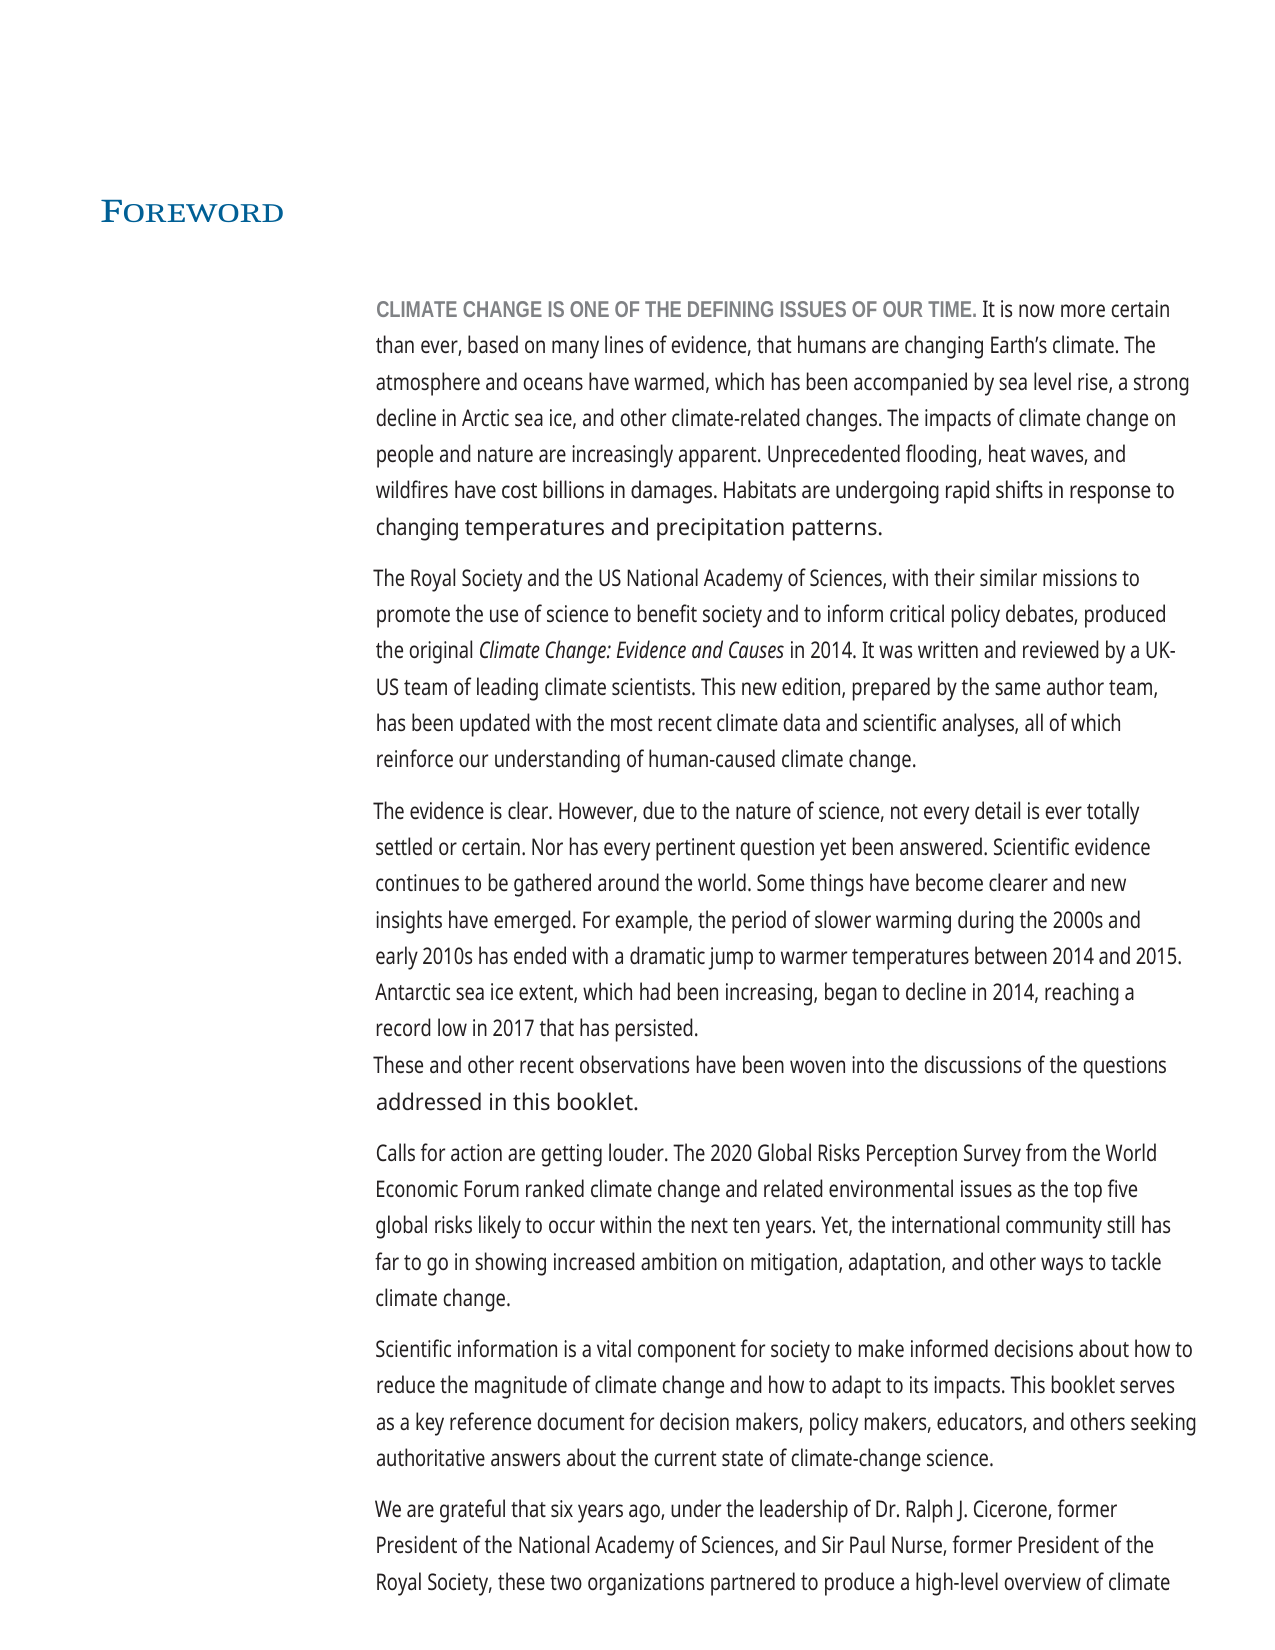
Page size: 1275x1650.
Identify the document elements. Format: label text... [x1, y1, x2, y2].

text CLIMATE CHANGE IS ONE OF THE DEFINING ISSUES OF OUR TIME. It is now more certain [376, 293, 1275, 324]
text Scientific information is a vital component for society to make informed decisions about how to reduce the magnitude of climate change and how to adapt to its impacts. This booklet serves as a key reference document for decision makers, policy makers, educators, and others seeking authoritative answers about the current state of climate-change science. [375, 1333, 1198, 1473]
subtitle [374, 1493, 1183, 1597]
text Foreword [100, 193, 1275, 231]
subtitle than ever, based on many lines of evidence, that humans are changing Earth’s climate. The atmosphere and oceans have warmed, which has been accompanied by sea level rise, a strong decline in Arctic sea ice, and other climate-related changes. The impacts of climate change on people and nature are increasingly apparent. Unprecedented flooding, heat waves, and wildfires have cost billions in damages. Habitats are undergoing rapid shifts in response to changing temperatures and precipitation patterns. [376, 329, 1198, 542]
text These and other recent observations have been woven into the discussions of the questions addressed in this booklet. [373, 1049, 1198, 1117]
text The Royal Society and the US National Academy of Sciences, with their similar missions to promote the use of science to benefit society and to inform critical policy debates, produced the original Climate Change: Evidence and Causes in 2014. It was written and reviewed by a UK-US team of leading climate scientists. This new edition, prepared by the same author team, has been updated with the most recent climate data and scientific analyses, all of which reinforce our understanding of human-caused climate change. [373, 562, 1181, 774]
subtitle Calls for action are getting louder. The 2020 Global Risks Perception Survey from the World Economic Forum ranked climate change and related environmental issues as the top five global risks likely to occur within the next ten years. Yet, the international community still has far to go in showing increased ambition on mitigation, adaptation, and other ways to tackle climate change. [375, 1137, 1186, 1313]
subtitle The evidence is clear. However, due to the nature of science, not every detail is ever totally settled or certain. Nor has every pertinent question yet been answered. Scientific evidence continues to be gathered around the world. Some things have become clearer and new insights have emerged. For example, the period of slower warming during the 2000s and early 2010s has ended with a dramatic jump to warmer temperatures between 2014 and 2015. Antarctic sea ice extent, which had been increasing, began to decline in 2014, reaching a record low in 2017 that has persisted. [373, 795, 1186, 1043]
